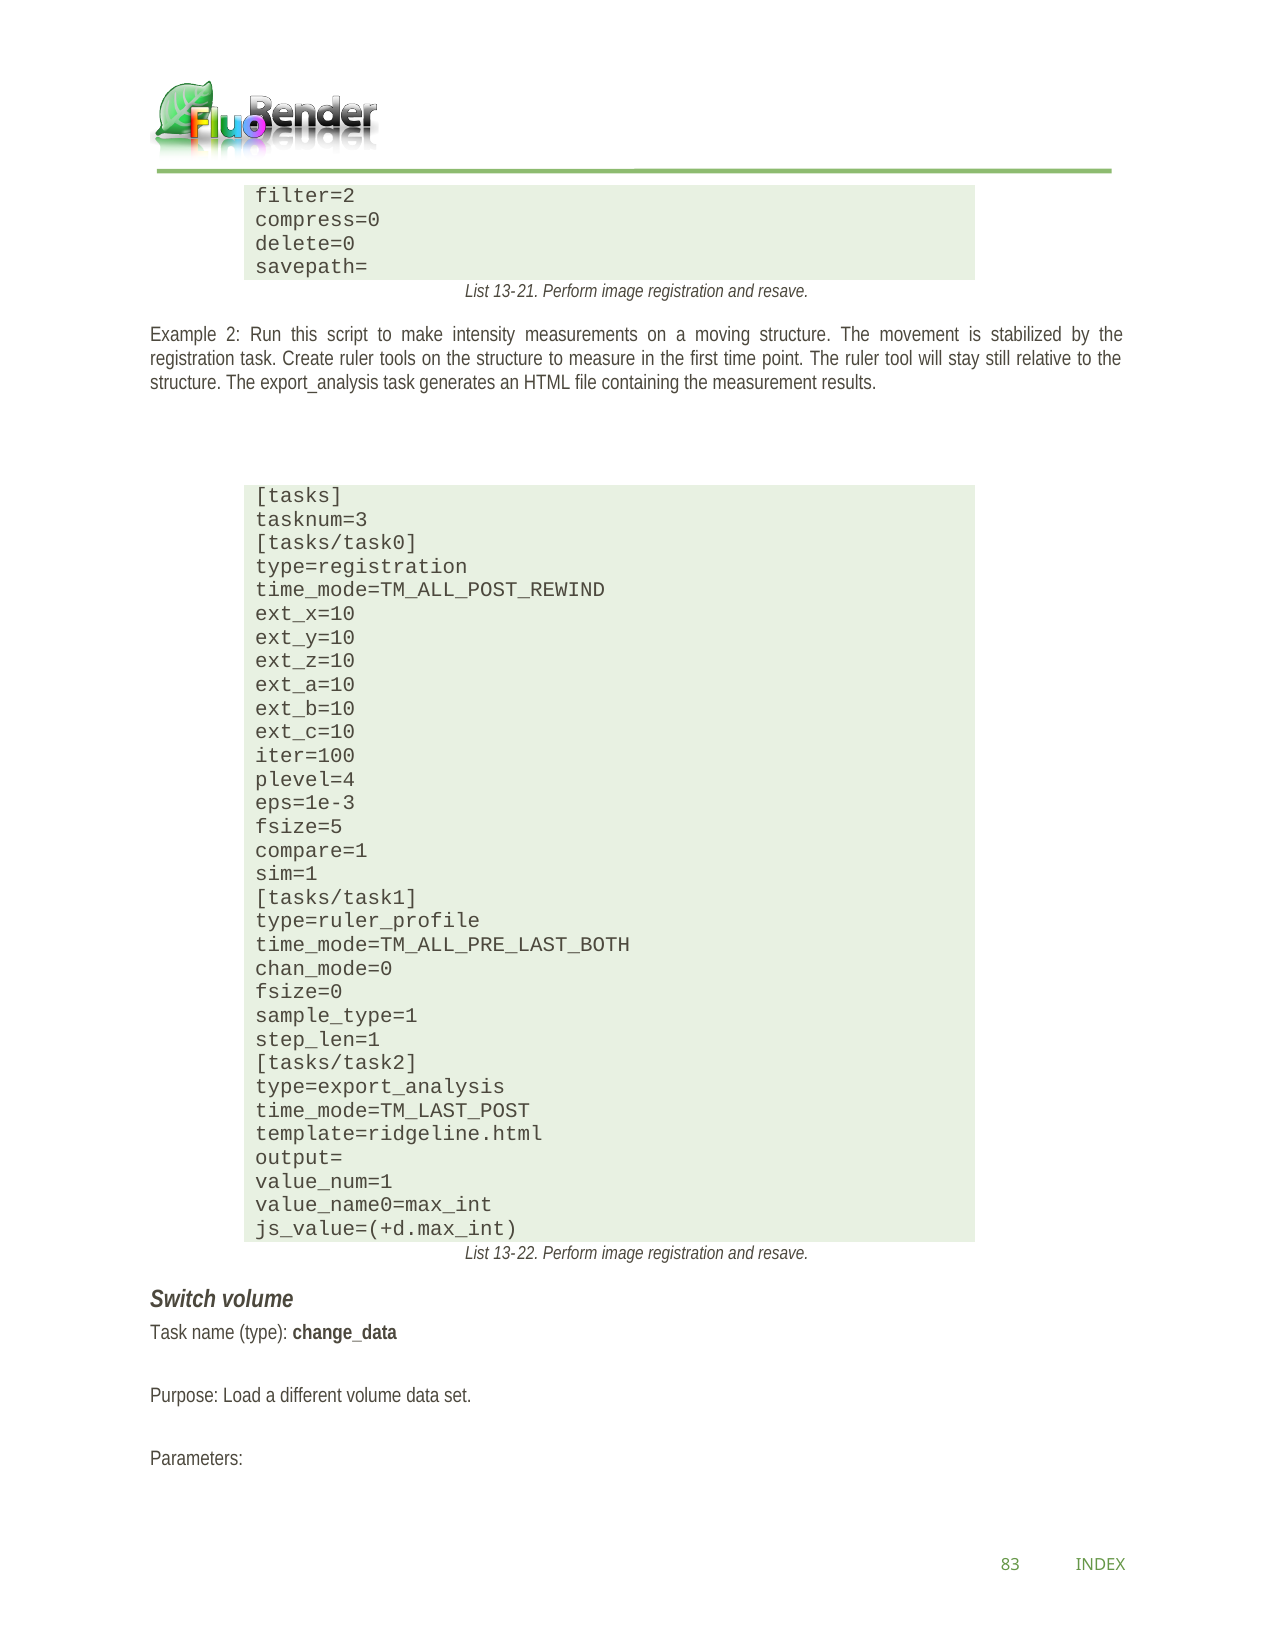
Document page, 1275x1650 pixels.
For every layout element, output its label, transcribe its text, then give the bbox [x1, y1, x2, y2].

text Example 2: Run this script to make intensity measurements on a moving structure. The movement is stabilized by the registration task. Create ruler tools on the structure to measure in the first time point. The ruler tool will stay still relative to the structure. The export_analysis task generates an HTML file containing the measurement results. [150, 322, 1125, 394]
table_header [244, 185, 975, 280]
subtitle Switch volume [150, 1284, 1125, 1313]
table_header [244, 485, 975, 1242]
text Purpose: Load a different volume data set. [150, 1383, 1125, 1407]
text Task name (type): change_data [150, 1320, 1125, 1344]
picture [150, 75, 379, 162]
text Parameters: [150, 1446, 1125, 1470]
